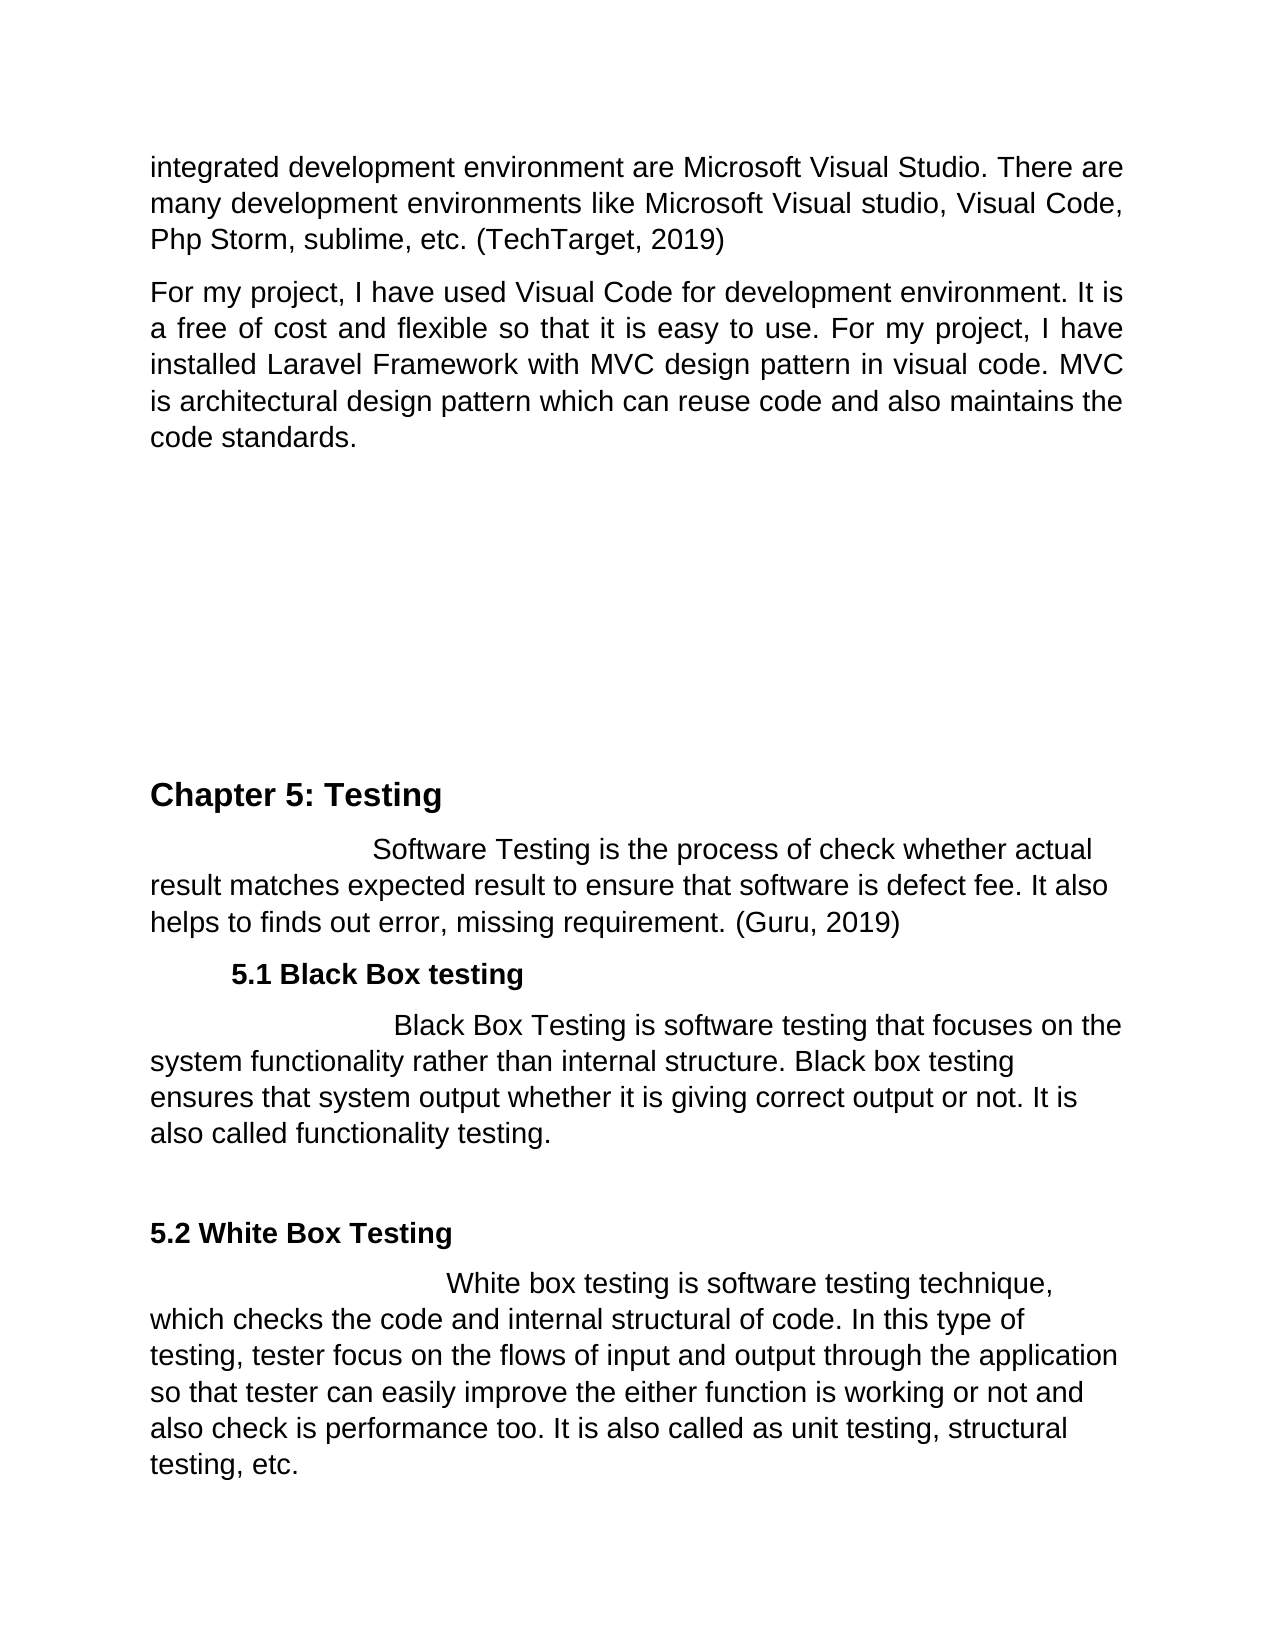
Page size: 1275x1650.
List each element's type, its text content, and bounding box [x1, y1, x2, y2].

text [150, 150, 1125, 256]
subtitle 5.2 White Box Testing [150, 1216, 1125, 1249]
subtitle Chapter 5: Testing [150, 775, 1125, 813]
text For my project, I have used Visual Code for development environment. It is a free of cost and flexible so that it is easy to use. For my project, I have installed Laravel Framework with MVC design pattern in visual code. MVC is architectural design pattern which can reuse code and also maintains the code standards. [150, 275, 1125, 453]
text Software Testing is the process of check whether actual result matches expected result to ensure that software is defect fee. It also helps to finds out error, missing requirement. [150, 832, 1125, 938]
text White box testing is software testing technique, which checks the code and internal structural of code. In this type of testing, tester focus on the flows of input and output through the application so that tester can easily improve the either function is working or not and also check is performance too. It is also called as unit testing, structural testing, etc. [150, 1266, 1125, 1480]
text Black Box Testing is software testing that focuses on the system functionality rather than internal structure. Black box testing ensures that system output whether it is giving correct output or not. It is also called functionality testing. [150, 1008, 1125, 1150]
subtitle 5.1 Black Box testing [150, 957, 1125, 991]
